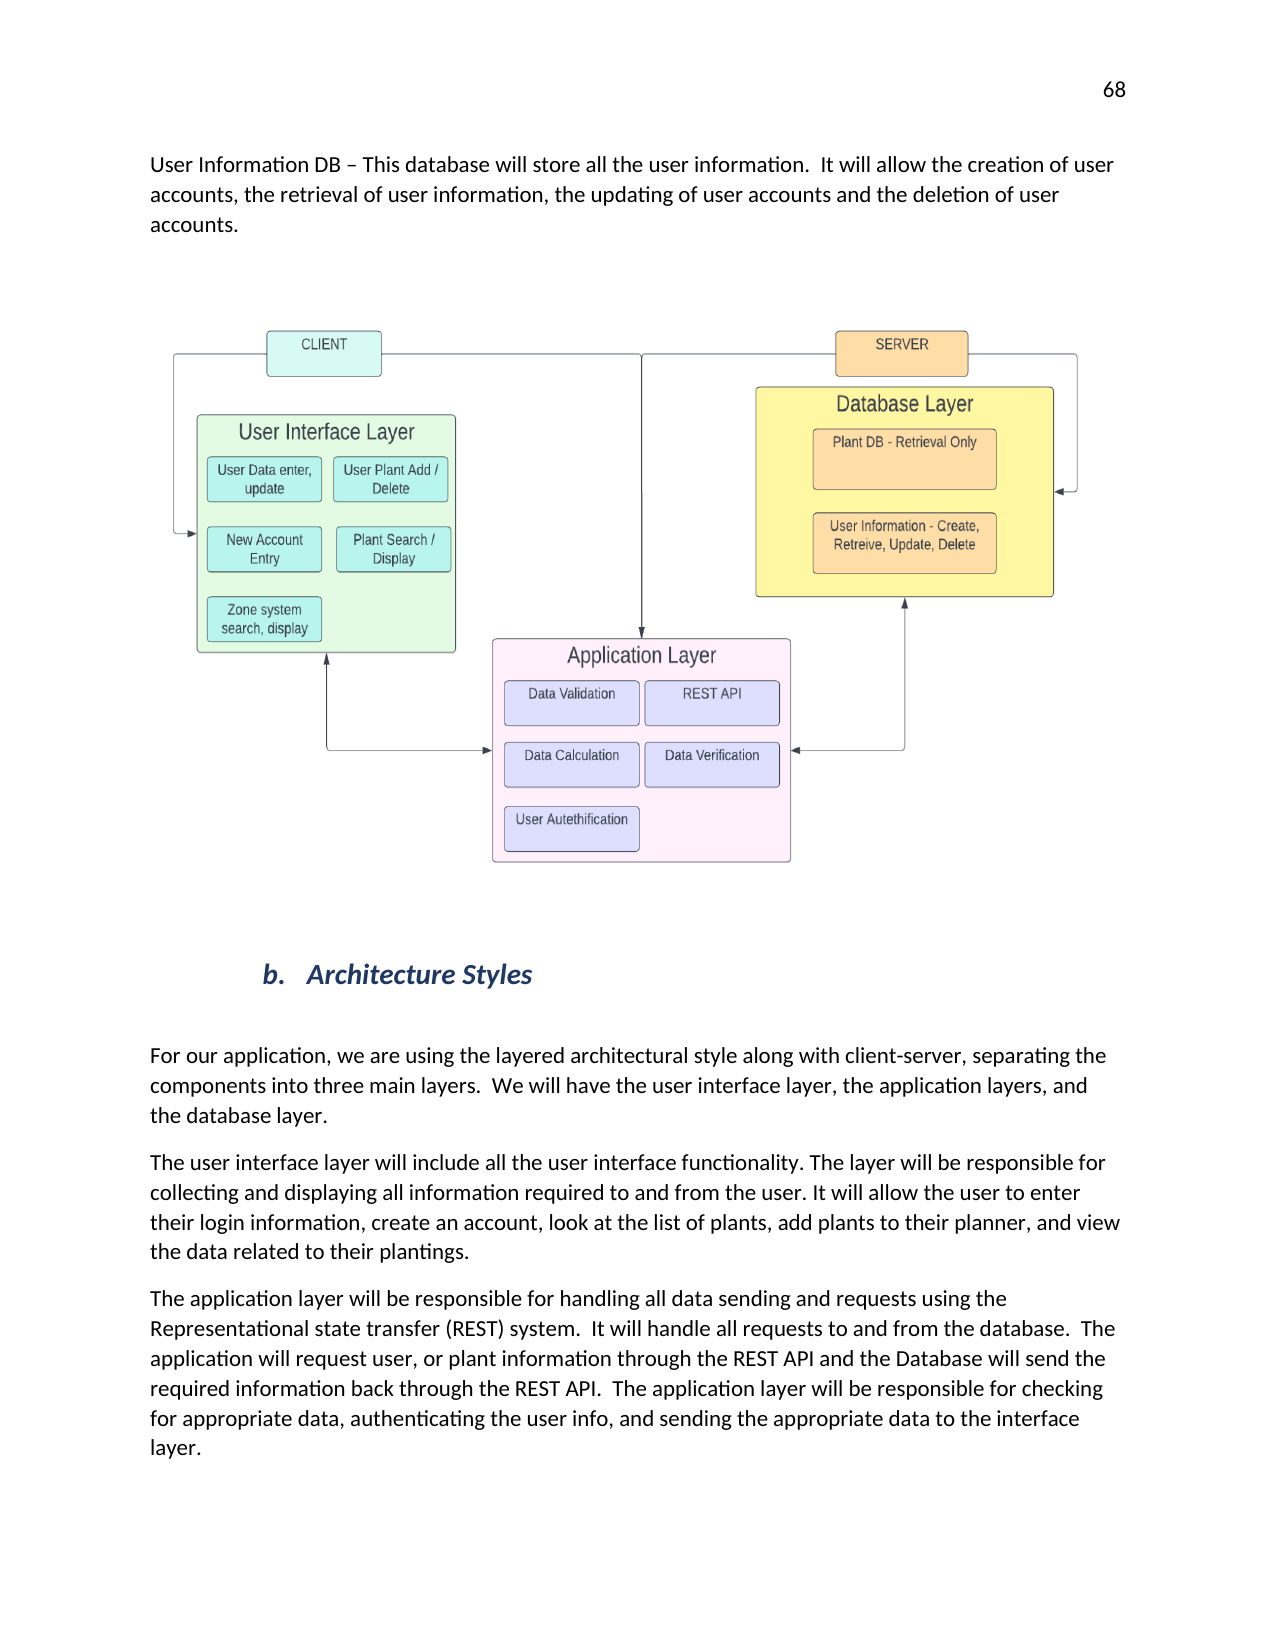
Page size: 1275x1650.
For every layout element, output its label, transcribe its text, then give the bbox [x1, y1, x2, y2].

subtitle Architecture Styles [262, 956, 1125, 992]
text For our application, we are using the layered architectural style along with client-server, separating the components into three main layers. We will have the user interface layer, the application layers, and the database layer. [150, 1041, 1125, 1129]
text The application layer will be responsible for handling all data sending and requests using the Representational state transfer (REST) system. It will handle all requests to and from the database. The application will request user, or plant information through the REST API and the Database will send the required information back through the REST API. The application layer will be responsible for checking for appropriate data, authenticating the user info, and sending the appropriate data to the interface layer. [150, 1284, 1125, 1462]
text User Information DB – This database will store all the user information. It will allow the creation of user accounts, the retrieval of user information, the updating of user accounts and the deletion of user accounts. [150, 150, 1125, 238]
picture [150, 303, 1100, 890]
text The user interface layer will include all the user interface functionality. The layer will be responsible for collecting and displaying all information required to and from the user. It will allow the user to enter their login information, create an account, look at the list of plants, add plants to their planner, and view the data related to their plantings. [150, 1148, 1125, 1266]
